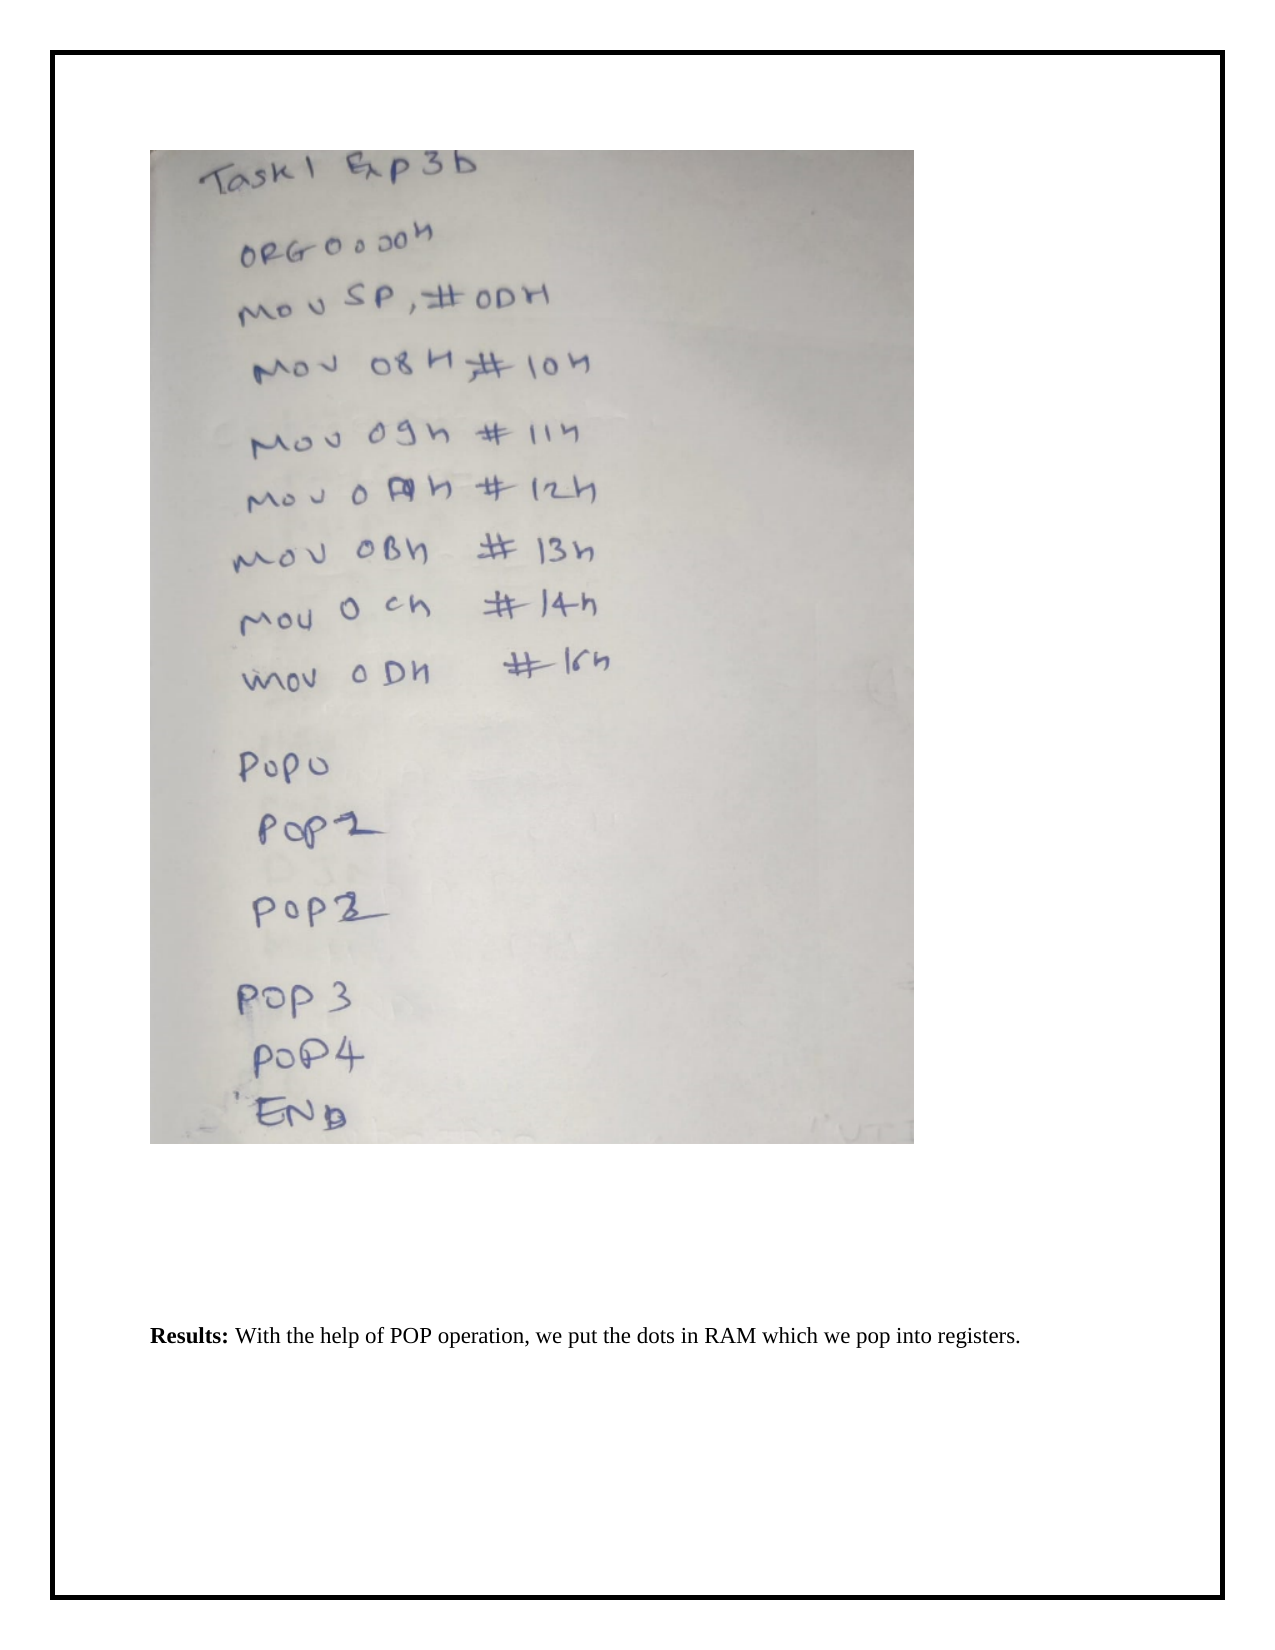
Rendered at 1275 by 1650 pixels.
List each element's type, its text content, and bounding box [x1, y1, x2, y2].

text Results: With the help of POP operation, we put the dots in RAM which we pop into registers. [150, 1322, 1125, 1348]
picture [150, 150, 914, 1144]
